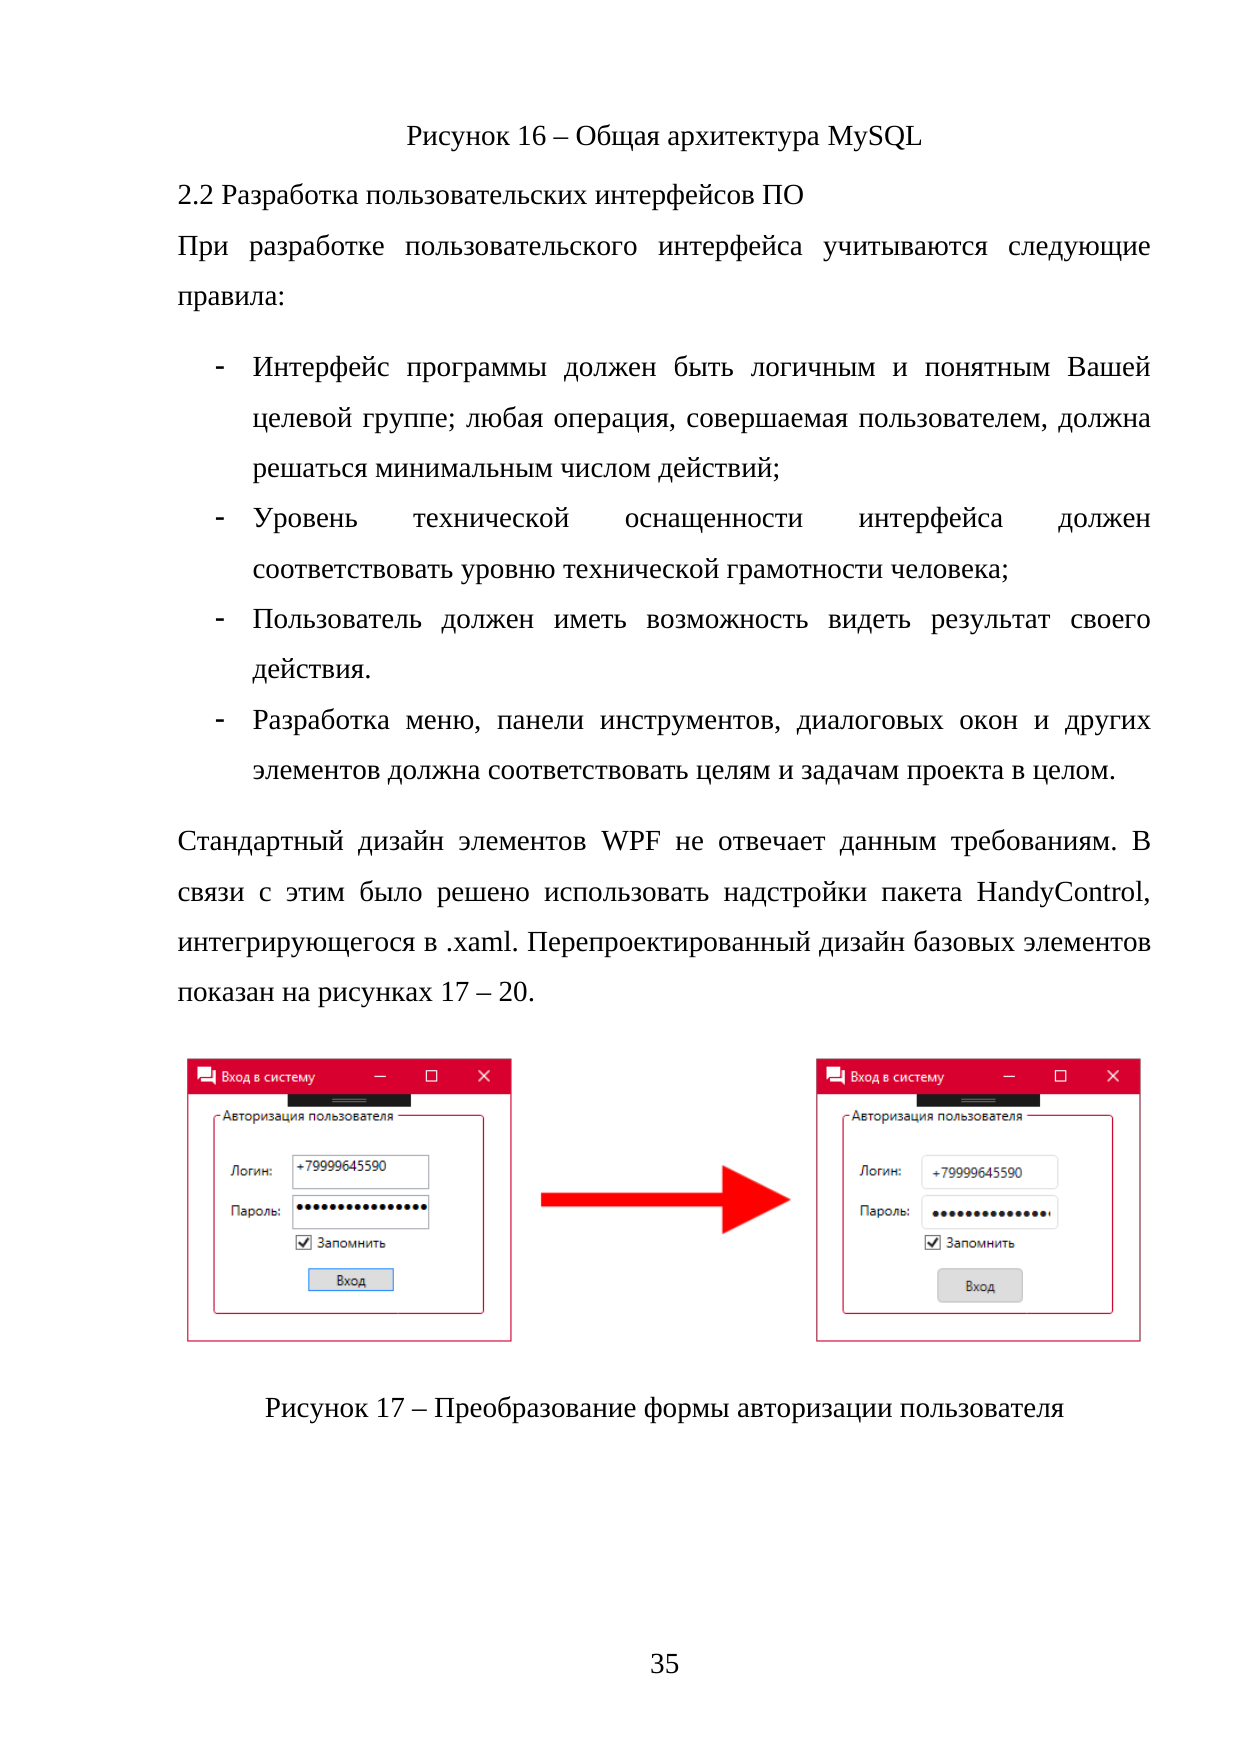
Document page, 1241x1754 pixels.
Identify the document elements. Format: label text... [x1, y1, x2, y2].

list Уровень технической оснащенности интерфейса должен соответствовать уровню технической грамотности человека; [215, 500, 1152, 584]
text При разработке пользовательского интерфейса учитываются следующие правила: [177, 228, 1152, 312]
text Рисунок 17 – Преобразование формы авторизации пользователя [177, 1390, 1152, 1423]
text Стандартный дизайн элементов WPF не отвечает данным требованиям. В связи с этим было решено использовать надстройки пакета HandyControl, интегрирующегося в .xaml. Перепроектированный дизайн базовых элементов показан на рисунках 17 – 20. [177, 823, 1152, 1008]
list Пользователь должен иметь возможность видеть результат своего действия. [215, 601, 1152, 685]
list Разработка меню, панели инструментов, диалоговых окон и других элементов должна соответствовать целям и задачам проекта в целом. [215, 702, 1152, 786]
text Рисунок 16 – Общая архитектура MySQL [177, 118, 1152, 152]
list Интерфейс программы должен быть логичным и понятным Вашей целевой группе; любая операция, совершаемая пользователем, должна решаться минимальным числом действий; [215, 349, 1152, 483]
picture [177, 1045, 1152, 1353]
subtitle 2.2 Разработка пользовательских интерфейсов ПО [177, 177, 1152, 211]
